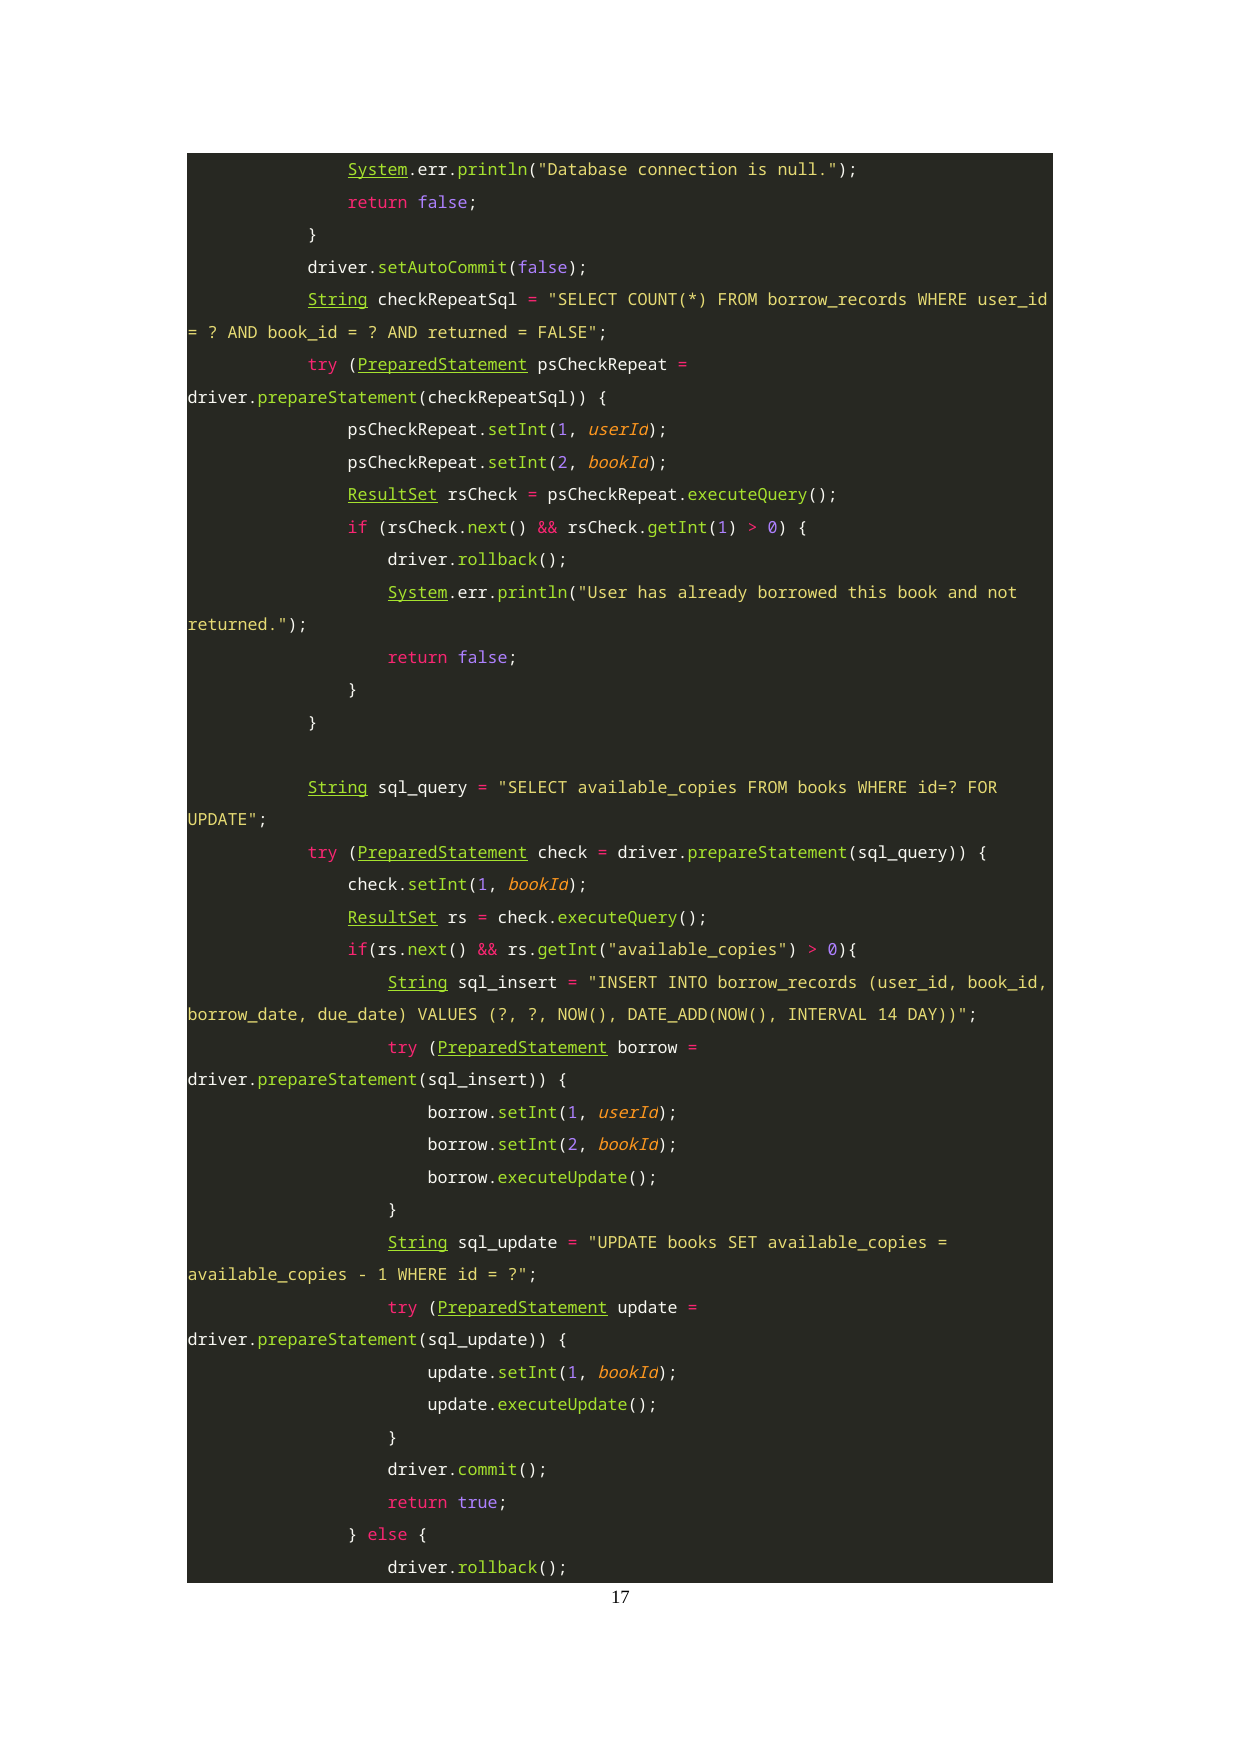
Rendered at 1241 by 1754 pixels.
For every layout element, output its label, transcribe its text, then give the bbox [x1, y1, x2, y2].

text String checkRepeatSql = "SELECT COUNT(*) FROM borrow_records WHERE user_id = ? AND book_id = ? AND returned = FALSE"; [187, 283, 1053, 348]
text if (rsCheck.next() && rsCheck.getInt(1) > 0) { [187, 511, 1053, 543]
text update.executeUpdate(); [187, 1388, 1053, 1421]
text borrow.setInt(2, bookId); [187, 1128, 1053, 1161]
text String sql_insert = "INSERT INTO borrow_records (user_id, book_id, borrow_date, due_date) VALUES (?, ?, NOW(), DATE_ADD(NOW(), INTERVAL 14 DAY))"; [187, 966, 1053, 1031]
text check.setInt(1, bookId); [187, 868, 1053, 901]
text psCheckRepeat.setInt(2, bookId); [187, 446, 1053, 478]
text borrow.executeUpdate(); [187, 1161, 1053, 1193]
text borrow.setInt(1, userId); [187, 1096, 1053, 1128]
text String sql_query = "SELECT available_copies FROM books WHERE id=? FOR UPDATE"; [187, 771, 1053, 836]
text System.err.println("Database connection is null."); [187, 153, 1053, 186]
text } [187, 1421, 1053, 1453]
text driver.commit(); [187, 1453, 1053, 1486]
text return true; [187, 1486, 1053, 1518]
text try (PreparedStatement update = driver.prepareStatement(sql_update)) { [187, 1291, 1053, 1356]
text } [187, 218, 1053, 251]
text ResultSet rsCheck = psCheckRepeat.executeQuery(); [187, 478, 1053, 511]
text } [187, 673, 1053, 706]
text try (PreparedStatement check = driver.prepareStatement(sql_query)) { [187, 836, 1053, 868]
text } [187, 706, 1053, 738]
text try (PreparedStatement psCheckRepeat = driver.prepareStatement(checkRepeatSql)) { [187, 348, 1053, 413]
text driver.rollback(); [187, 1551, 1053, 1583]
text update.setInt(1, bookId); [187, 1356, 1053, 1388]
text try (PreparedStatement borrow = driver.prepareStatement(sql_insert)) { [187, 1031, 1053, 1096]
text driver.rollback(); [187, 543, 1053, 576]
text System.err.println("User has already borrowed this book and not returned."); [187, 576, 1053, 641]
text } else { [187, 1518, 1053, 1551]
text String sql_update = "UPDATE books SET available_copies = available_copies - 1 WHERE id = ?"; [187, 1226, 1053, 1291]
text return false; [187, 186, 1053, 218]
text if(rs.next() && rs.getInt("available_copies") > 0){ [187, 933, 1053, 966]
text psCheckRepeat.setInt(1, userId); [187, 413, 1053, 446]
text } [187, 1193, 1053, 1226]
text return false; [187, 641, 1053, 673]
text driver.setAutoCommit(false); [187, 251, 1053, 283]
text ResultSet rs = check.executeQuery(); [187, 901, 1053, 933]
